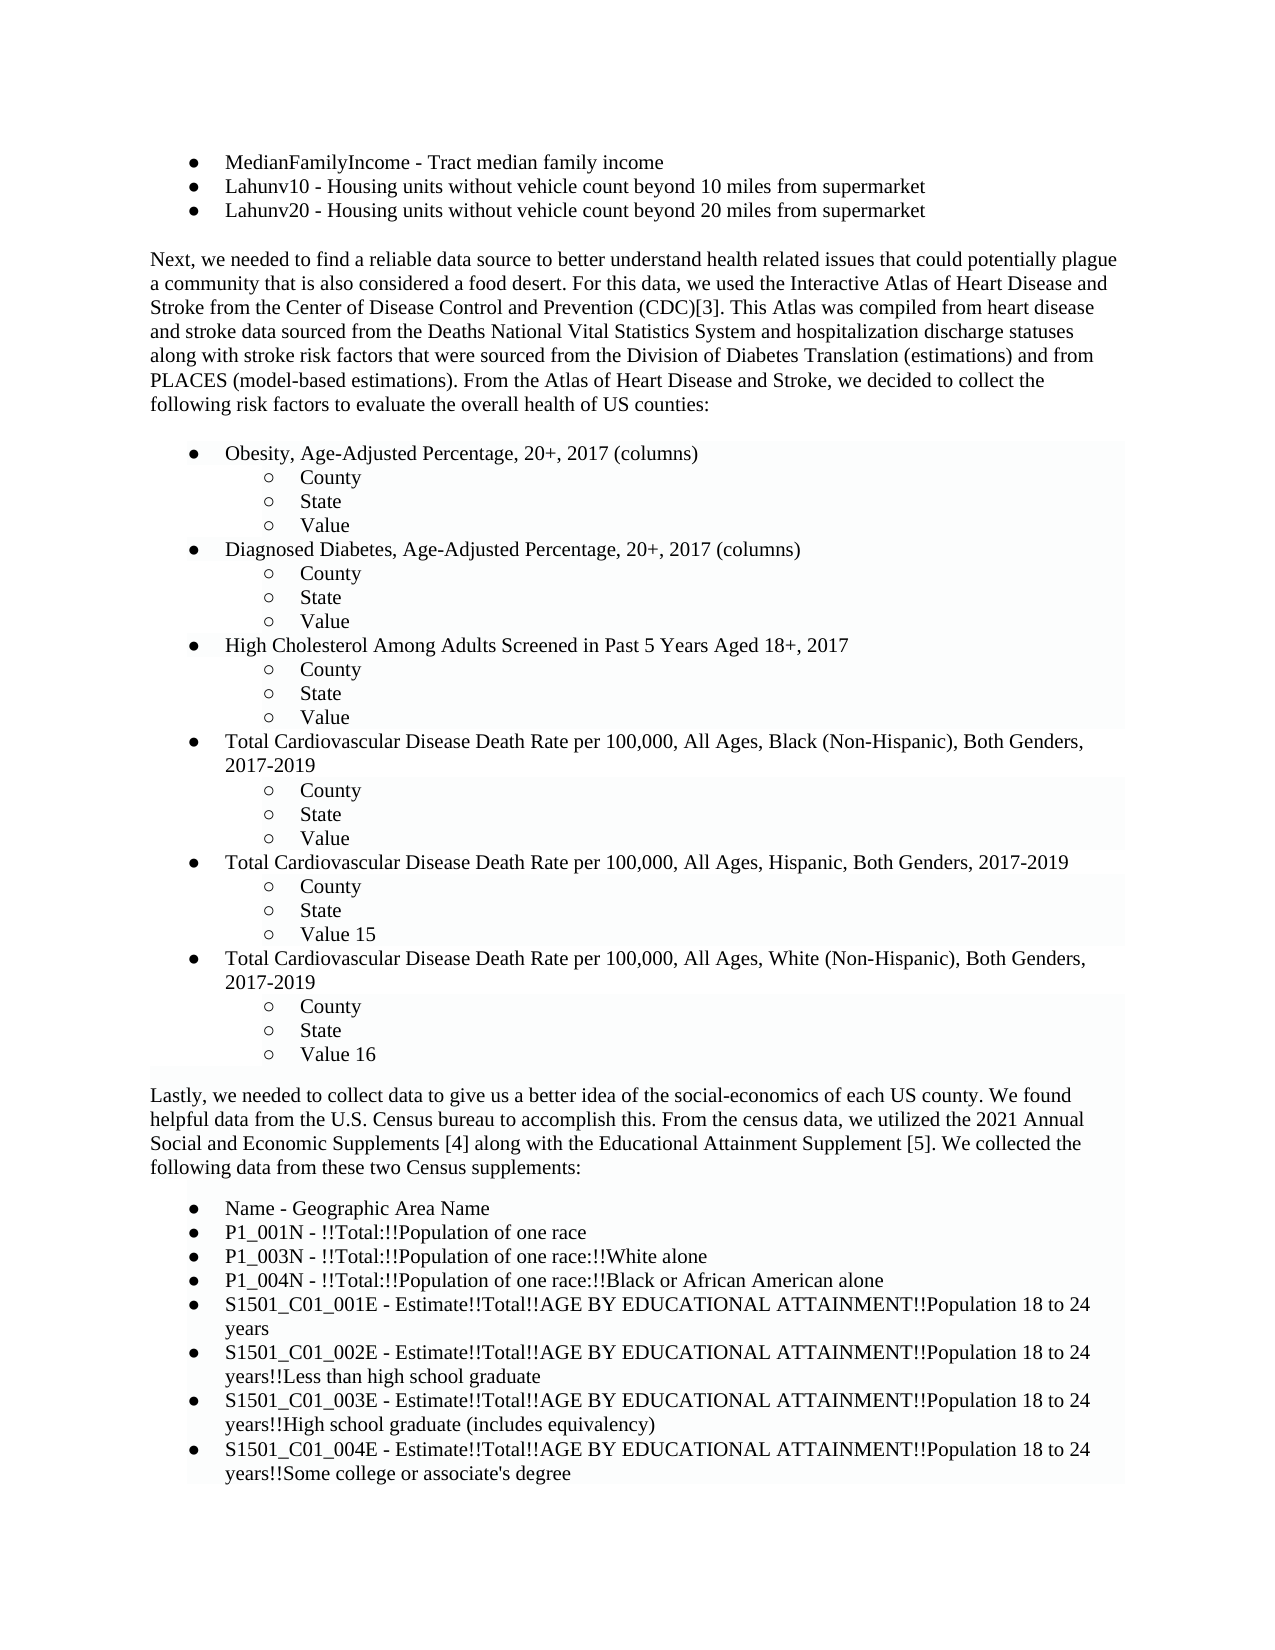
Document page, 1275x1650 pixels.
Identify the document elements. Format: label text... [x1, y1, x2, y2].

list County [262, 561, 1125, 585]
list County [262, 777, 1125, 802]
list S1501_C01_002E - Estimate!!Total!!AGE BY EDUCATIONAL ATTAINMENT!!Population 18 to 24 years!!Less than high school graduate [187, 1340, 1125, 1388]
list State [262, 802, 1125, 826]
list County [262, 994, 1125, 1018]
list High Cholesterol Among Adults Screened in Past 5 Years Aged 18+, 2017 [187, 633, 1125, 657]
list County [262, 657, 1125, 681]
list Diagnosed Diabetes, Age-Adjusted Percentage, 20+, 2017 (columns) [187, 537, 1125, 561]
list Value [262, 609, 1125, 633]
list P1_001N - !!Total:!!Population of one race [187, 1220, 1125, 1244]
list State [262, 585, 1125, 609]
list State [262, 898, 1125, 922]
text Lastly, we needed to collect data to give us a better idea of the social-economics of each US county. We found helpful data from the U.S. Census bureau to accomplish this. From the census data, we utilized the 2021 Annual Social and Economic Supplements [4] along with the Educational Attainment Supplement [5]. We collected the following data from these two Census supplements: [150, 1083, 1125, 1179]
list Lahunv10 - Housing units without vehicle count beyond 10 miles from supermarket [187, 174, 1125, 198]
list MedianFamilyIncome - Tract median family income [187, 150, 1125, 174]
text Next, we needed to find a reliable data source to better understand health related issues that could potentially plague a community that is also considered a food desert. For this data, we used the Interactive Atlas of Heart Disease and Stroke from the Center of Disease Control and Prevention (CDC)[3]. This Atlas was compiled from heart disease and stroke data sourced from the Deaths National Vital Statistics System and hospitalization discharge statuses along with stroke risk factors that were sourced from the Division of Diabetes Translation (estimations) and from PLACES (model-based estimations). From the Atlas of Heart Disease and Stroke, we decided to collect the following risk factors to evaluate the overall health of US counties: [150, 247, 1125, 416]
list Name - Geographic Area Name [187, 1196, 1125, 1220]
list Total Cardiovascular Disease Death Rate per 100,000, All Ages, White (Non-Hispanic), Both Genders, 2017-2019 [187, 946, 1125, 994]
list S1501_C01_001E - Estimate!!Total!!AGE BY EDUCATIONAL ATTAINMENT!!Population 18 to 24 years [187, 1292, 1125, 1340]
list P1_004N - !!Total:!!Population of one race:!!Black or African American alone [187, 1268, 1125, 1292]
list Lahunv20 - Housing units without vehicle count beyond 20 miles from supermarket [187, 198, 1125, 222]
list Total Cardiovascular Disease Death Rate per 100,000, All Ages, Black (Non-Hispanic), Both Genders, 2017-2019 [187, 729, 1125, 777]
list Total Cardiovascular Disease Death Rate per 100,000, All Ages, Hispanic, Both Genders, 2017-2019 [187, 850, 1125, 874]
list County [262, 465, 1125, 489]
list S1501_C01_004E - Estimate!!Total!!AGE BY EDUCATIONAL ATTAINMENT!!Population 18 to 24 years!!Some college or associate's degree [187, 1436, 1125, 1484]
list Value [262, 826, 1125, 850]
list Value [262, 705, 1125, 729]
list S1501_C01_003E - Estimate!!Total!!AGE BY EDUCATIONAL ATTAINMENT!!Population 18 to 24 years!!High school graduate (includes equivalency) [187, 1388, 1125, 1436]
list Value 16 [262, 1042, 1125, 1066]
list P1_003N - !!Total:!!Population of one race:!!White alone [187, 1244, 1125, 1268]
list Value [262, 513, 1125, 537]
list County [262, 874, 1125, 898]
list State [262, 681, 1125, 705]
list Value 15 [262, 922, 1125, 946]
list State [262, 1018, 1125, 1042]
list Obesity, Age-Adjusted Percentage, 20+, 2017 (columns) [187, 441, 1125, 465]
list State [262, 489, 1125, 513]
